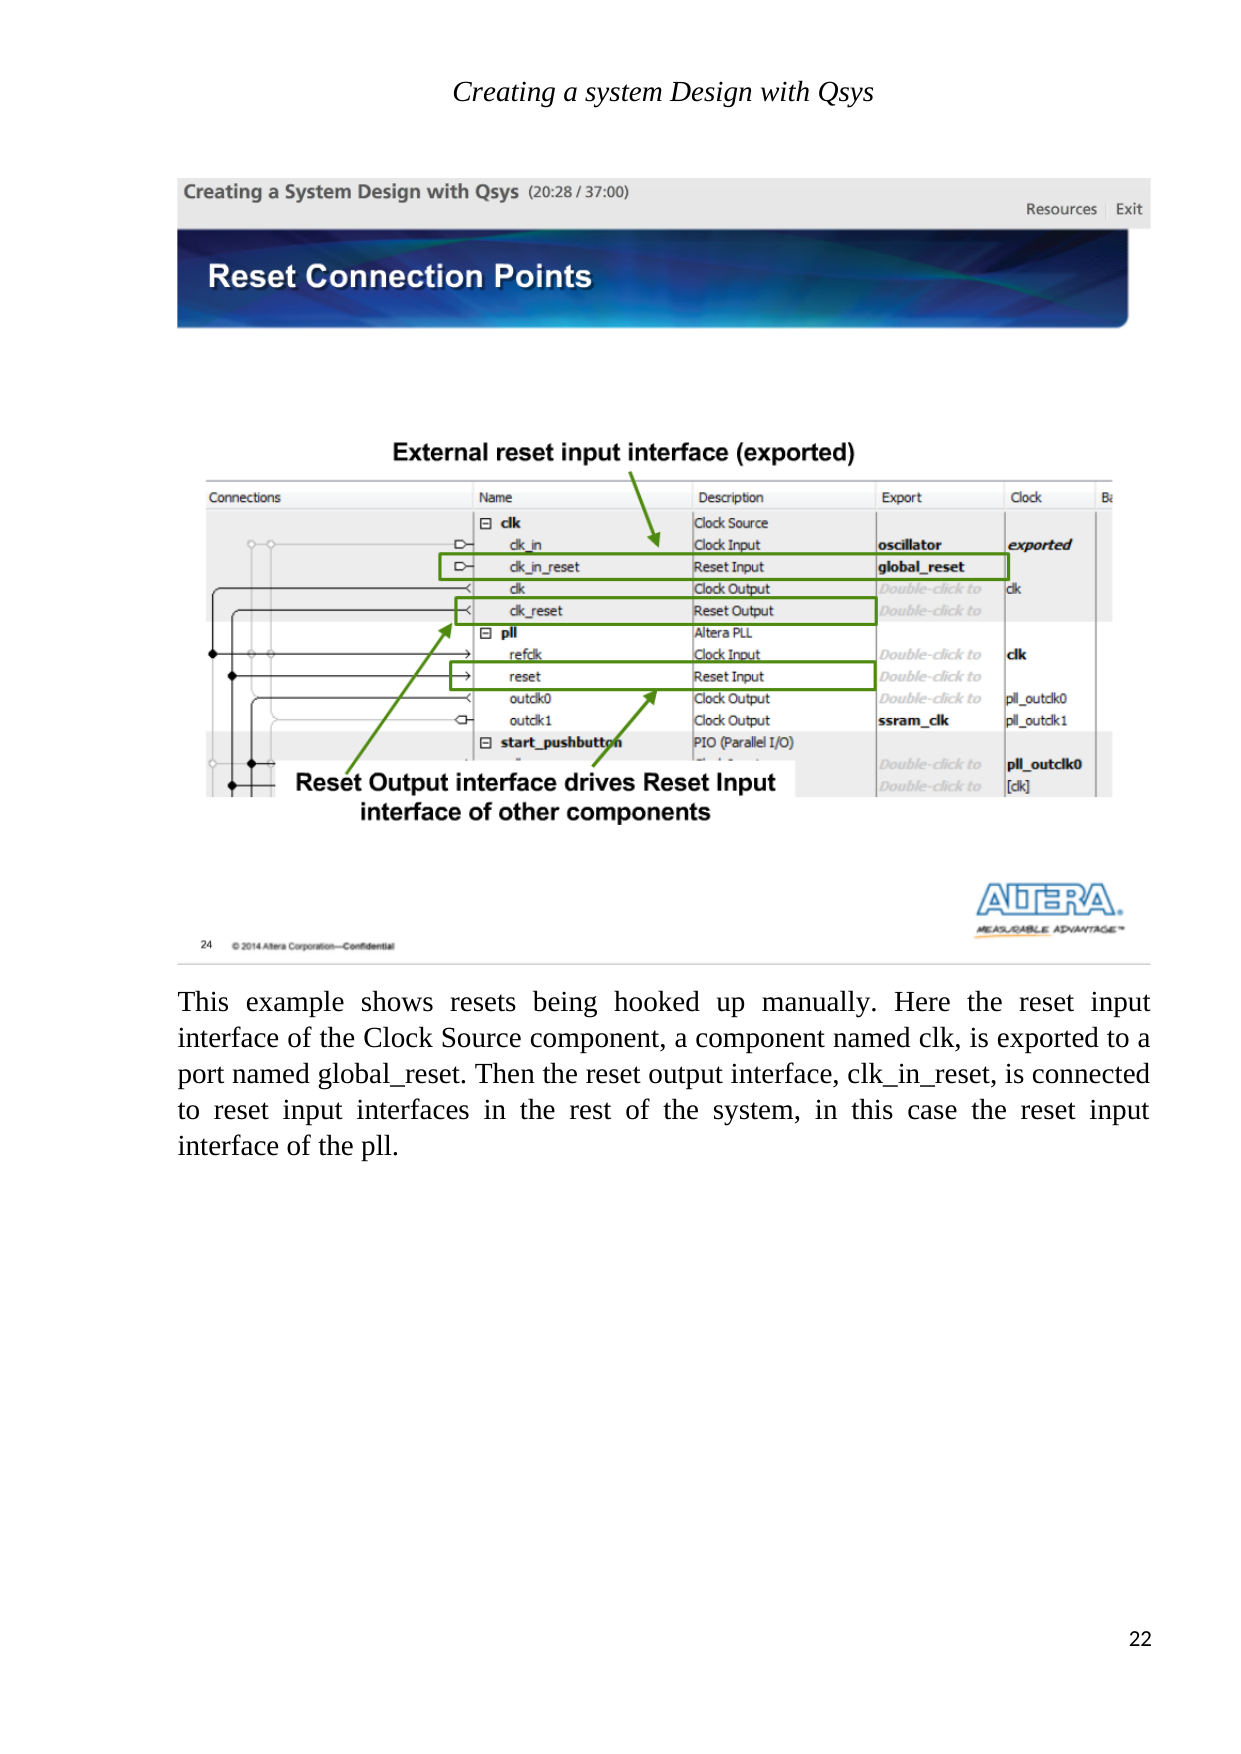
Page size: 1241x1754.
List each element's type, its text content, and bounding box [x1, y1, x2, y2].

text This example shows resets being hooked up manually. Here the reset input interface of the Clock Source component, a component named clk, is exported to a port named global_reset. Then the reset output interface, clk_in_reset, is connected to reset input interfaces in the rest of the system, in this case the reset input interface of the pll. [177, 984, 1152, 1162]
picture [177, 178, 1151, 965]
